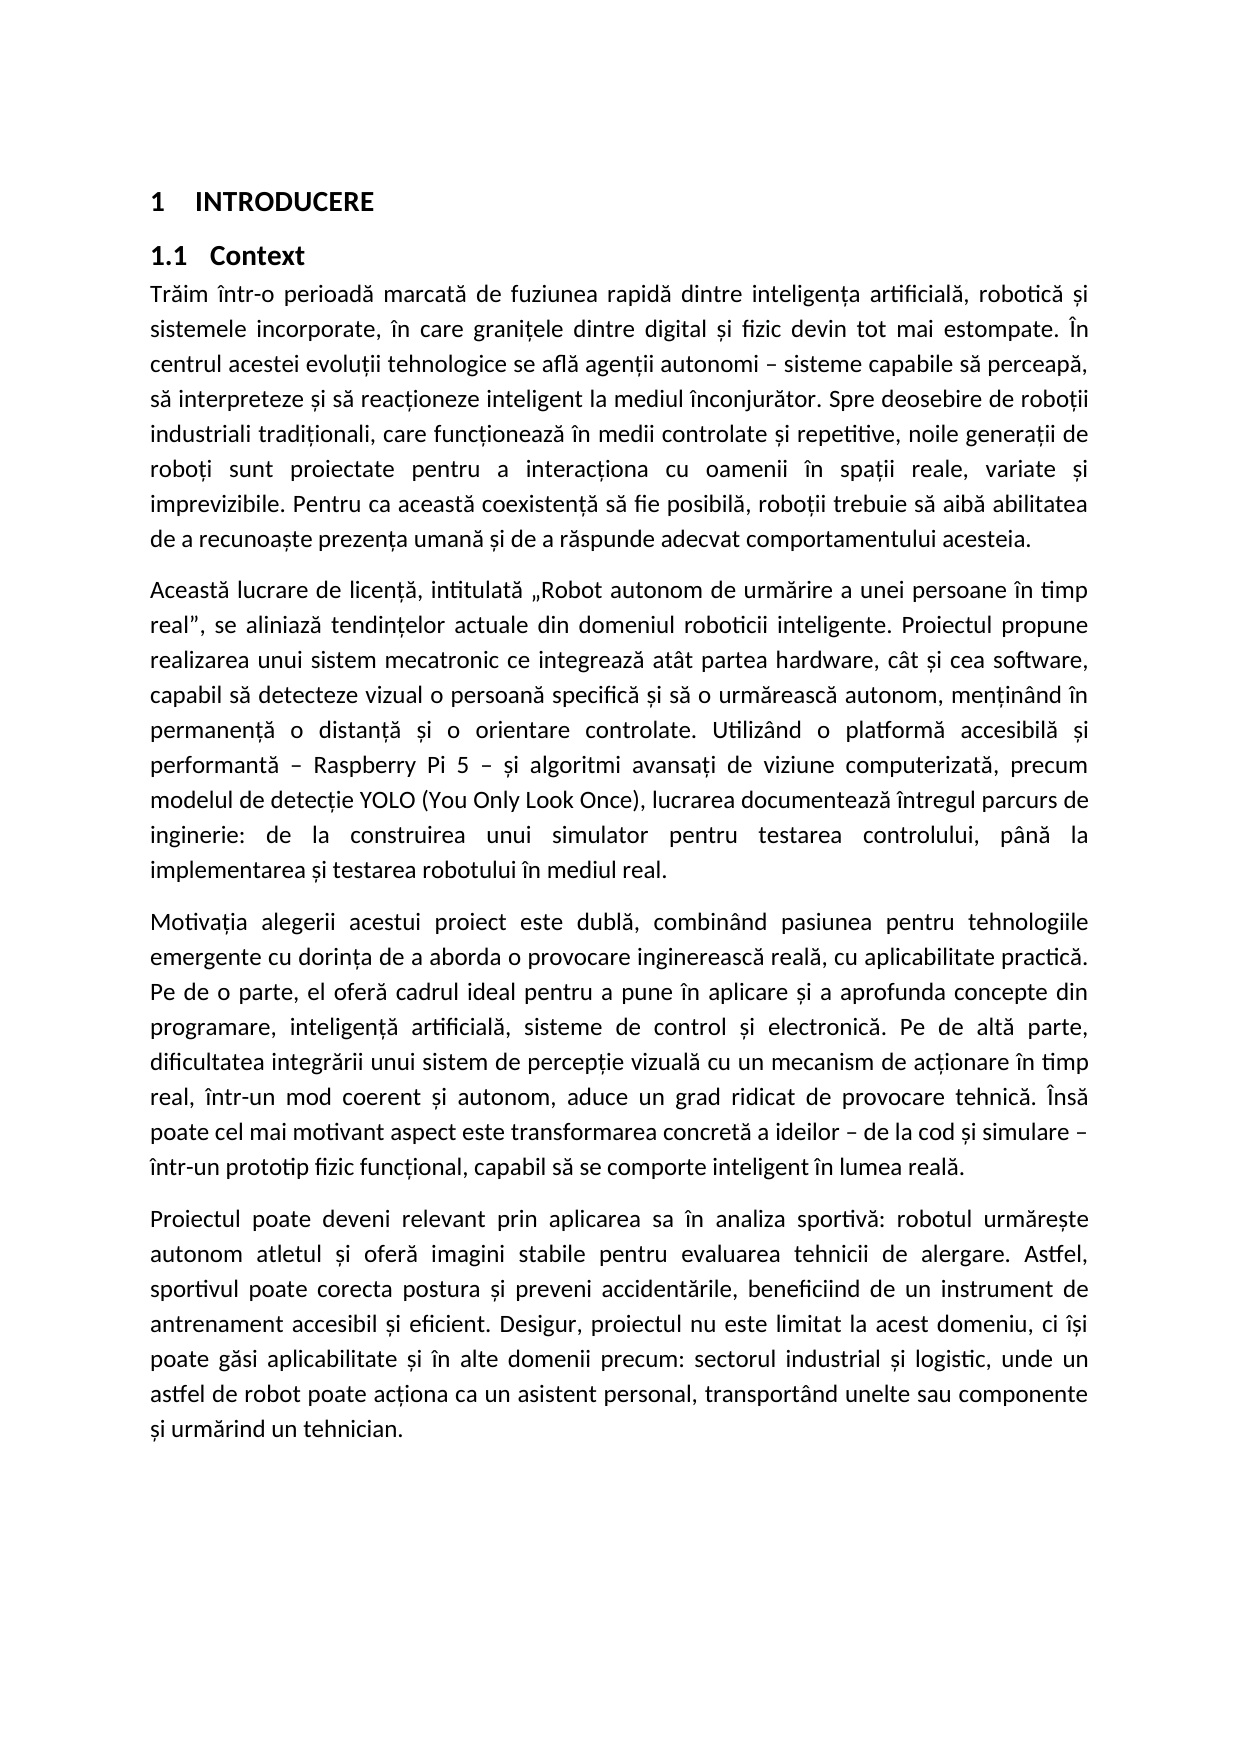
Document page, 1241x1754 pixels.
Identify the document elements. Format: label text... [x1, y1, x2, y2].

subtitle Introducere [150, 183, 1090, 219]
text Proiectul poate deveni relevant prin aplicarea sa în analiza sportivă: robotul urmărește autonom atletul și oferă imagini stabile pentru evaluarea tehnicii de alergare. Astfel, sportivul poate corecta postura și preveni accidentările, beneficiind de un instrument de antrenament accesibil și eficient. Desigur, proiectul nu este limitat la acest domeniu, ci își poate găsi aplicabilitate și în alte domenii precum: sectorul industrial și logistic, unde un astfel de robot poate acționa ca un asistent personal, transportând unelte sau componente și urmărind un tehnician. [150, 1203, 1090, 1443]
text Motivația alegerii acestui proiect este dublă, combinând pasiunea pentru tehnologiile emergente cu dorința de a aborda o provocare inginerească reală, cu aplicabilitate practică. Pe de o parte, el oferă cadrul ideal pentru a pune în aplicare și a aprofunda concepte din programare, inteligență artificială, sisteme de control și electronică. Pe de altă parte, dificultatea integrării unui sistem de percepție vizuală cu un mecanism de acționare în timp real, într-un mod coerent și autonom, aduce un grad ridicat de provocare tehnică. Însă poate cel mai motivant aspect este transformarea concretă a ideilor – de la cod și simulare – într-un prototip fizic funcțional, capabil să se comporte inteligent în lumea reală. [150, 906, 1090, 1182]
text Această lucrare de licență, intitulată „Robot autonom de urmărire a unei persoane în timp real”, se aliniază tendințelor actuale din domeniul roboticii inteligente. Proiectul propune realizarea unui sistem mecatronic ce integrează atât partea hardware, cât și cea software, capabil să detecteze vizual o persoană specifică și să o urmărească autonom, menținând în permanență o distanță și o orientare controlate. Utilizând o platformă accesibilă și performantă – Raspberry Pi 5 – și algoritmi avansați de viziune computerizată, precum modelul de detecție YOLO (You Only Look Once), lucrarea documentează întregul parcurs de inginerie: de la construirea unui simulator pentru testarea controlului, până la implementarea și testarea robotului în mediul real. [150, 574, 1090, 885]
text Trăim într-o perioadă marcată de fuziunea rapidă dintre inteligența artificială, robotică și sistemele incorporate, în care granițele dintre digital și fizic devin tot mai estompate. În centrul acestei evoluții tehnologice se află agenții autonomi – sisteme capabile să perceapă, să interpreteze și să reacționeze inteligent la mediul înconjurător. Spre deosebire de roboții industriali tradiționali, care funcționează în medii controlate și repetitive, noile generații de roboți sunt proiectate pentru a interacționa cu oamenii în spații reale, variate și imprevizibile. Pentru ca această coexistență să fie posibilă, roboții trebuie să aibă abilitatea de a recunoaște prezența umană și de a răspunde adecvat comportamentului acesteia. [150, 278, 1090, 553]
subtitle Context [150, 237, 1090, 272]
